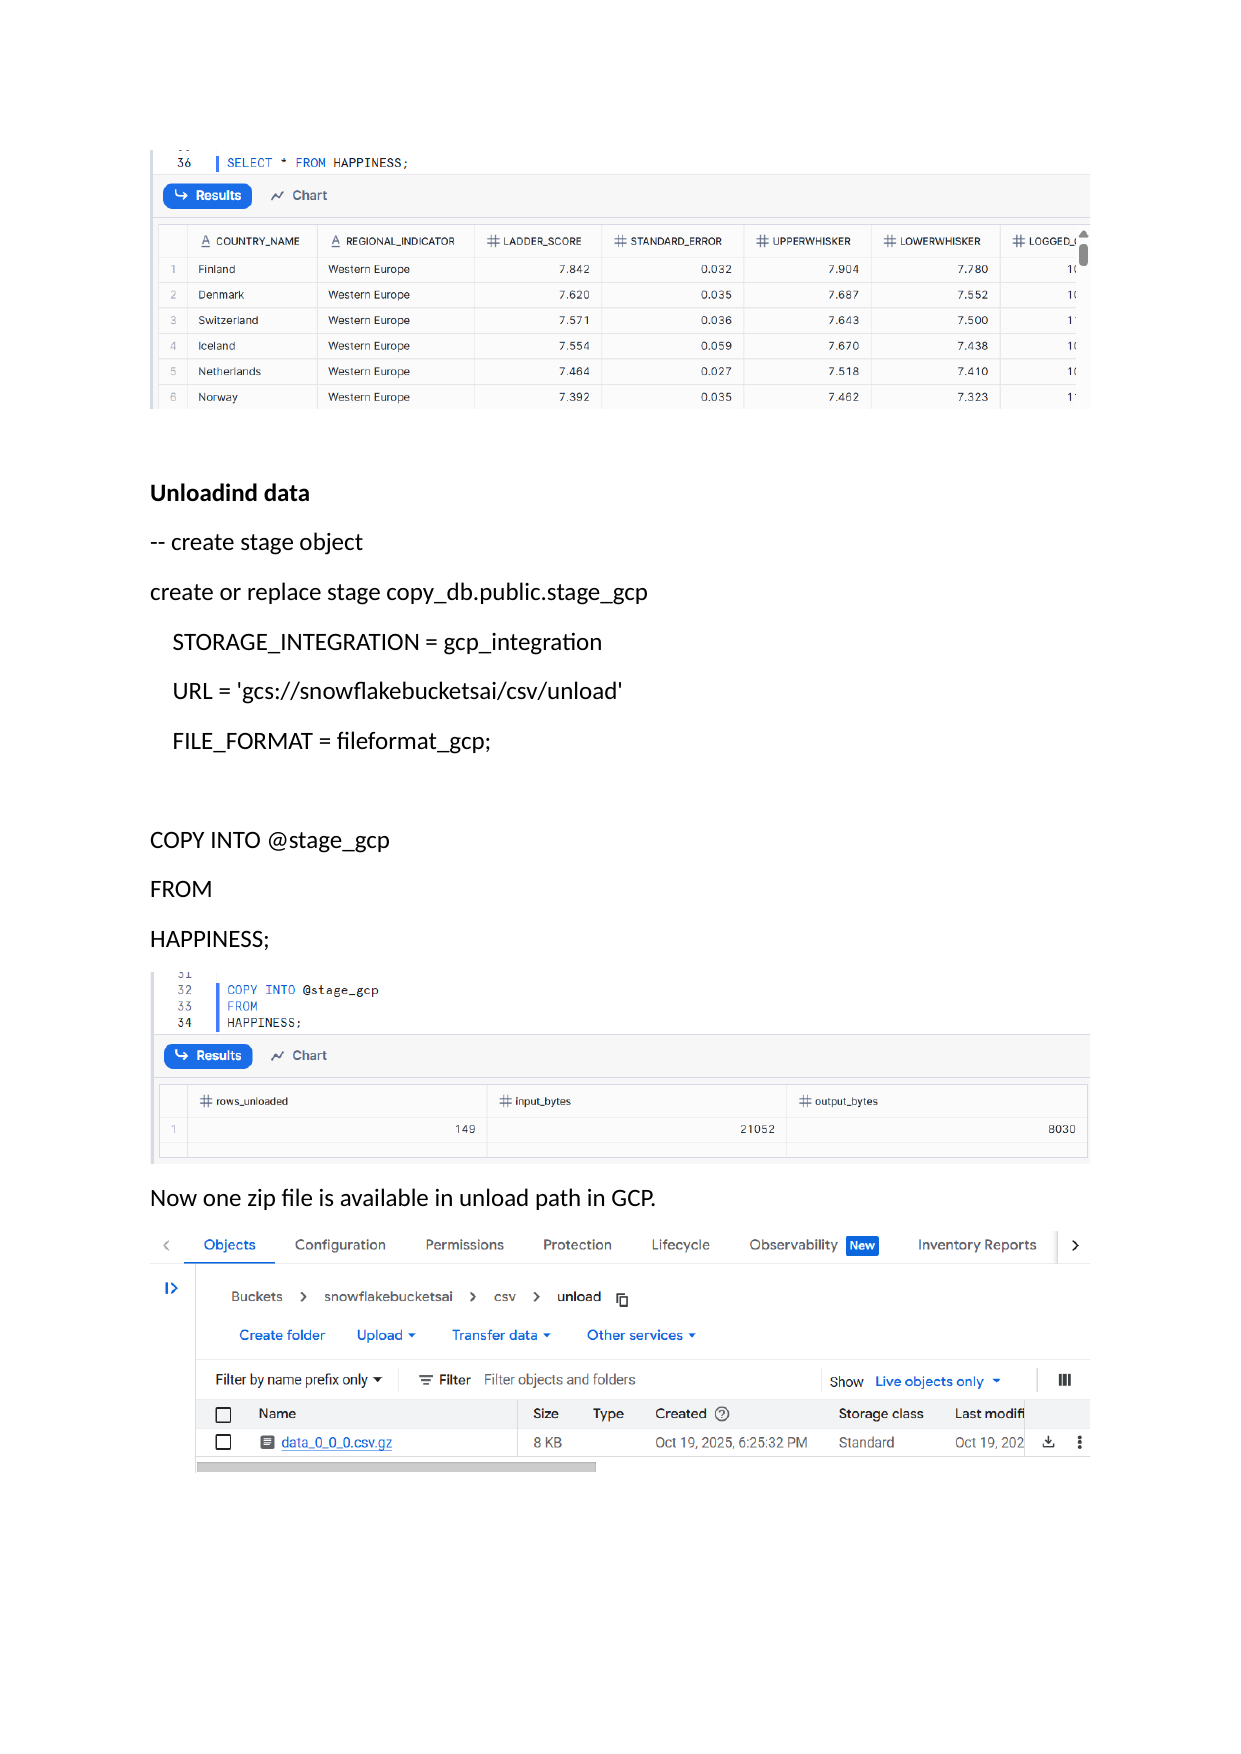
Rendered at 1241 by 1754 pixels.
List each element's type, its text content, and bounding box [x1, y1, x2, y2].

text Unloadind data [150, 477, 1090, 507]
text HAPPINESS; [150, 923, 1090, 954]
text FILE_FORMAT = fileformat_gcp; [150, 725, 1090, 755]
text create or replace stage copy_db.public.stage_gcp [150, 576, 1090, 607]
text FROM [150, 873, 1090, 904]
text -- create stage object [150, 526, 1090, 557]
text STORAGE_INTEGRATION = gcp_integration [150, 626, 1090, 656]
text URL = 'gcs://snowflakebucketsai/csv/unload' [150, 675, 1090, 706]
text Now one zip file is available in unload path in GCP. [150, 1182, 1090, 1212]
picture [150, 150, 1091, 409]
picture [150, 1231, 1091, 1473]
picture [150, 972, 1091, 1164]
text COPY INTO @stage_gcp [150, 824, 1090, 854]
